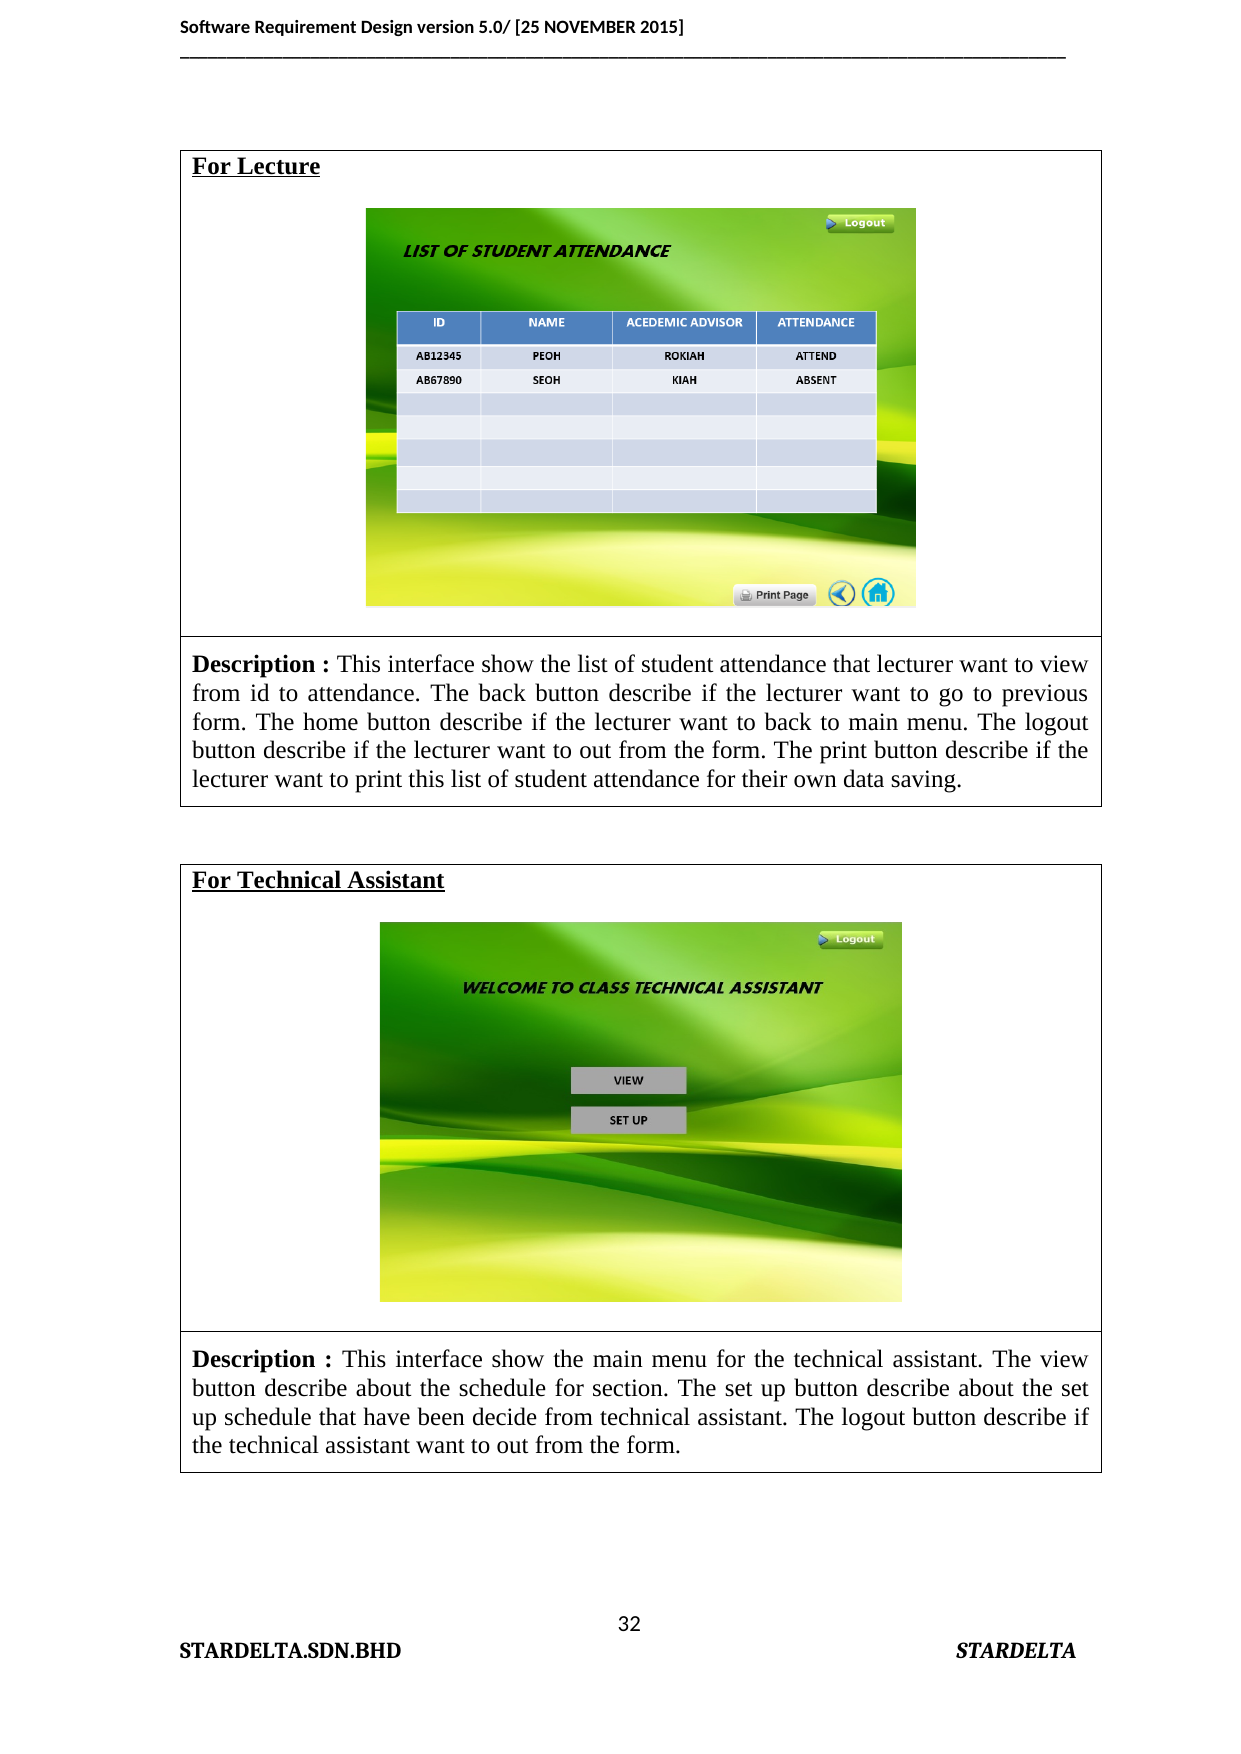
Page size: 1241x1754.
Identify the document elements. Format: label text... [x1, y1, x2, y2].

table_header For Lecture [181, 151, 1101, 636]
picture [379, 922, 902, 1302]
table_cell Description : This interface show the list of student attendance that lecturer want to view from id to attendance. The back button describe if the lecturer want to go to previous form. The home button describe if the lecturer want to back to main menu. The logout button describe if the lecturer want to out from the form. The print button describe if the lecturer want to print this list of student attendance for their own data saving. [181, 637, 1101, 806]
picture [365, 208, 916, 608]
table_cell Description : This interface show the main menu for the technical assistant. The view button describe about the schedule for section. The set up button describe about the set up schedule that have been decide from technical assistant. The logout button describe if the technical assistant want to out from the form. [181, 1332, 1101, 1472]
table_header For Technical Assistant [181, 865, 1101, 1331]
